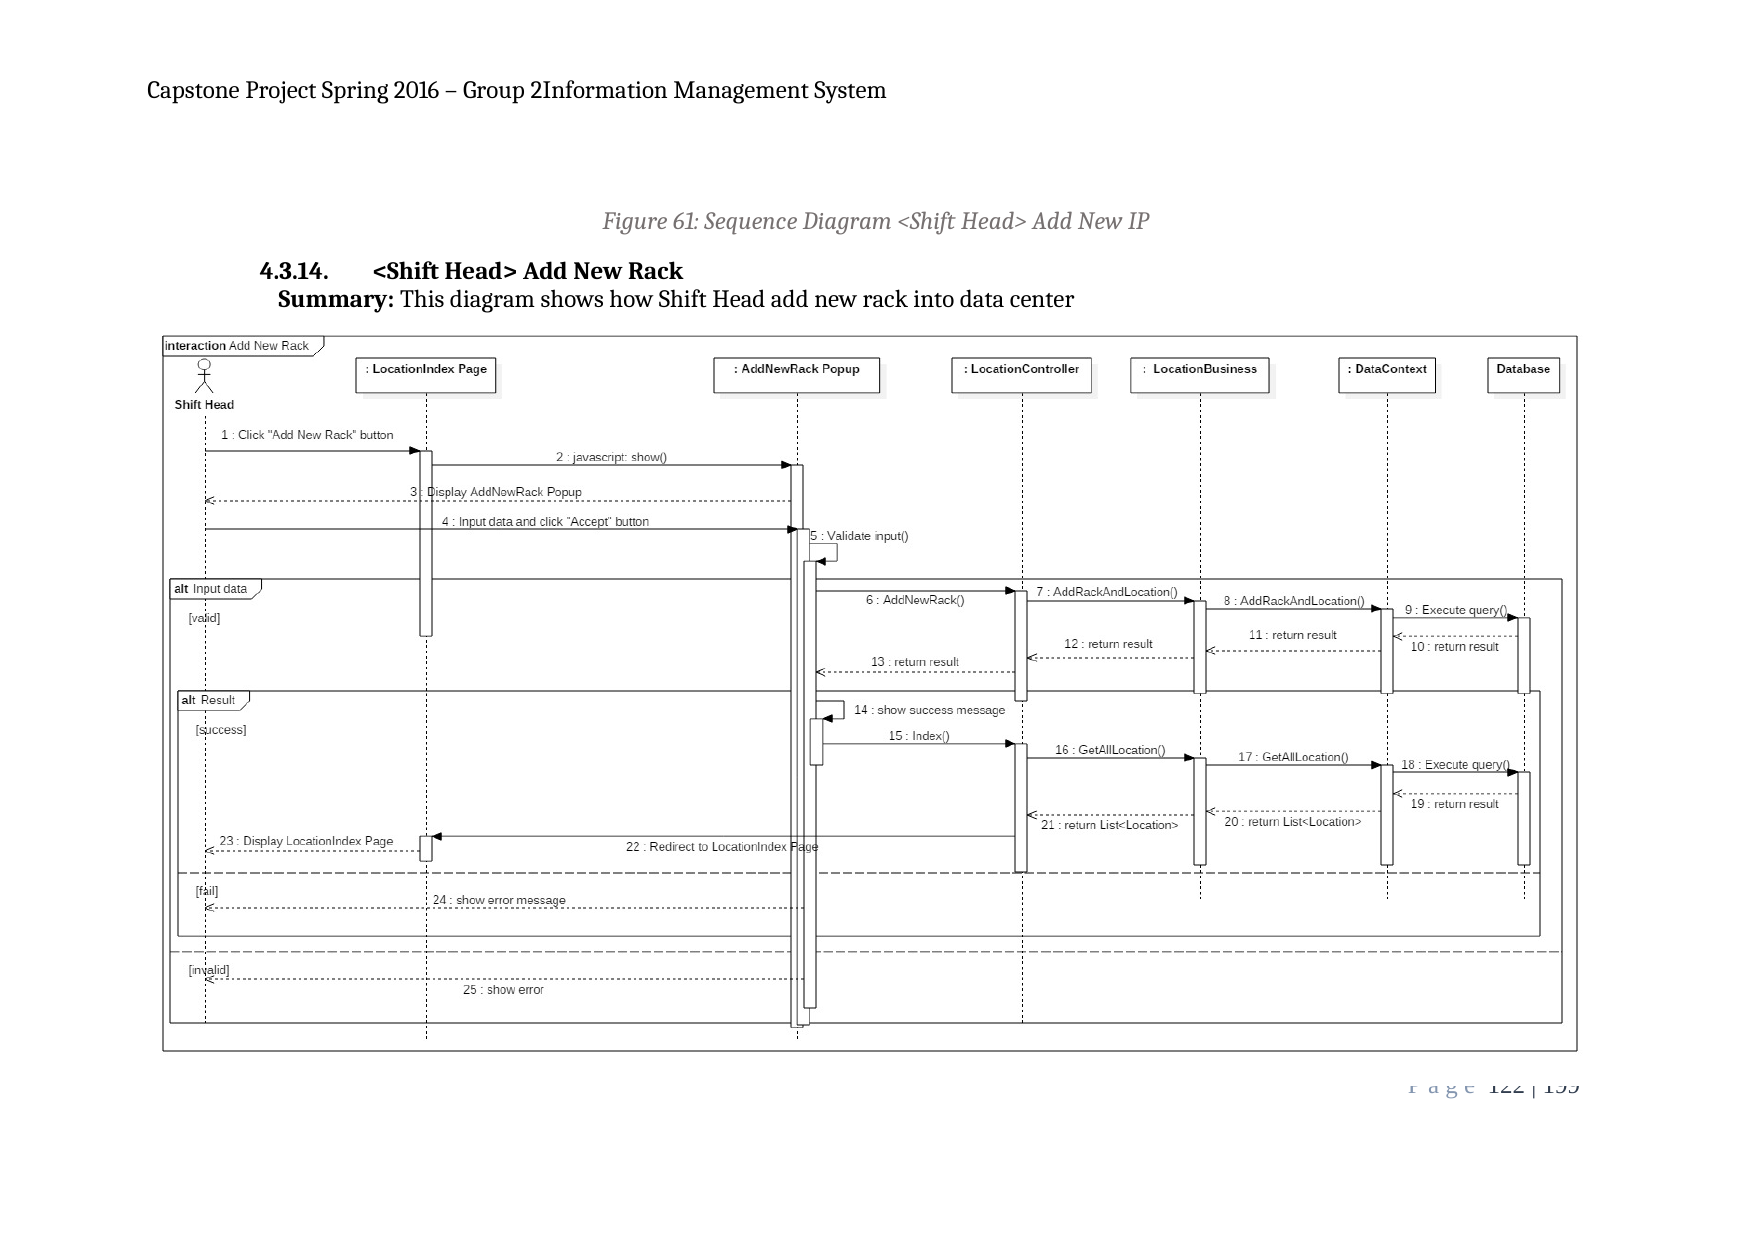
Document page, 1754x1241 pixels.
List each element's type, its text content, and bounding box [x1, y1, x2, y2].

subtitle <Shift Head> Add New Rack [259, 257, 1607, 285]
picture [153, 327, 1614, 1086]
text Summary: This diagram shows how Shift Head add new rack into data center [147, 285, 1607, 314]
text Figure 61: Sequence Diagram <Shift Head> Add New IP [147, 207, 1607, 236]
